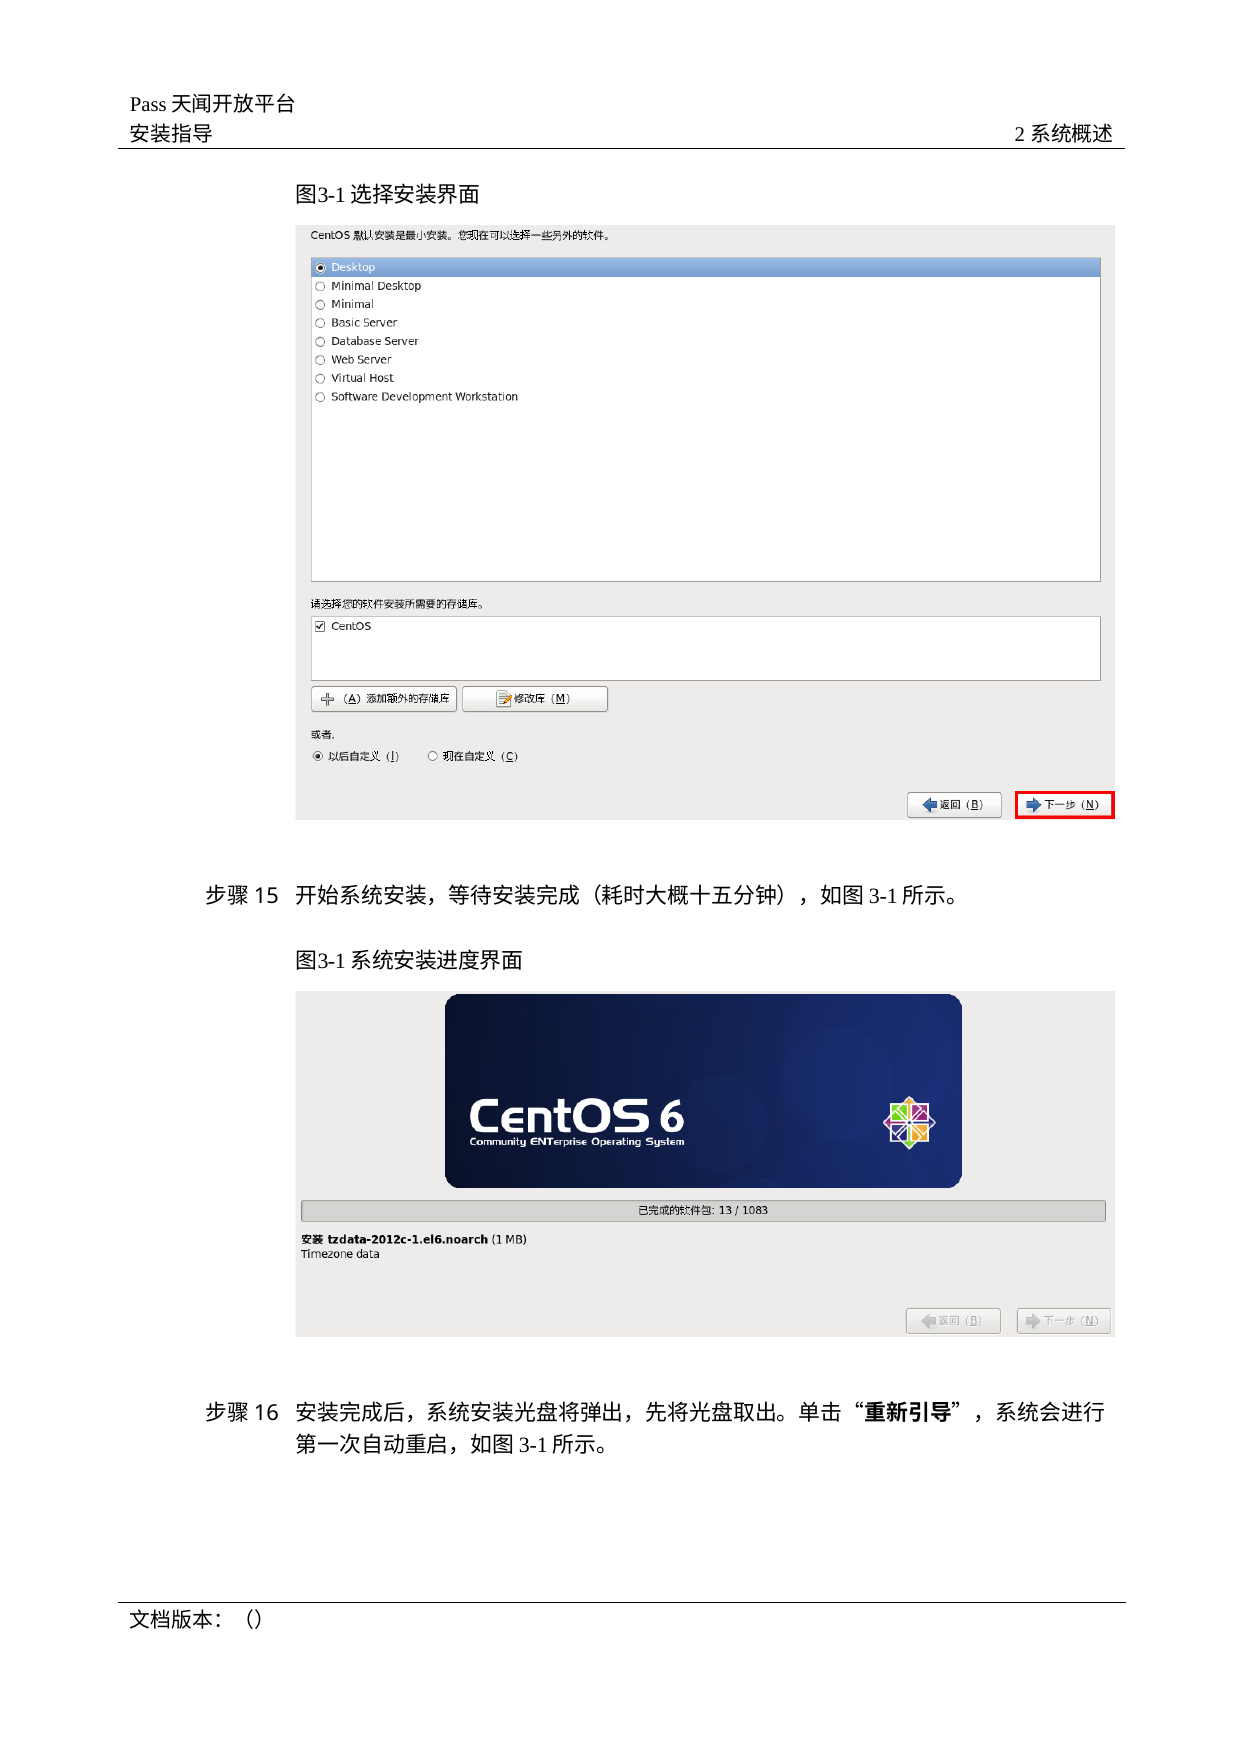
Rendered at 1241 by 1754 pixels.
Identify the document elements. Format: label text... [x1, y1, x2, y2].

text 选择安装界面 [295, 177, 1122, 209]
picture [295, 225, 1116, 820]
text 系统安装进度界面 [295, 943, 1122, 975]
text 开始系统安装，等待安装完成（耗时大概十五分钟），如图3-24所示。 [279, 878, 1122, 910]
text 安装完成后，系统安装光盘将弹出，先将光盘取出。单击“重新引导”，系统会进行第一次自动重启，如图3-25所示。 [279, 1395, 1122, 1459]
picture [295, 991, 1115, 1337]
